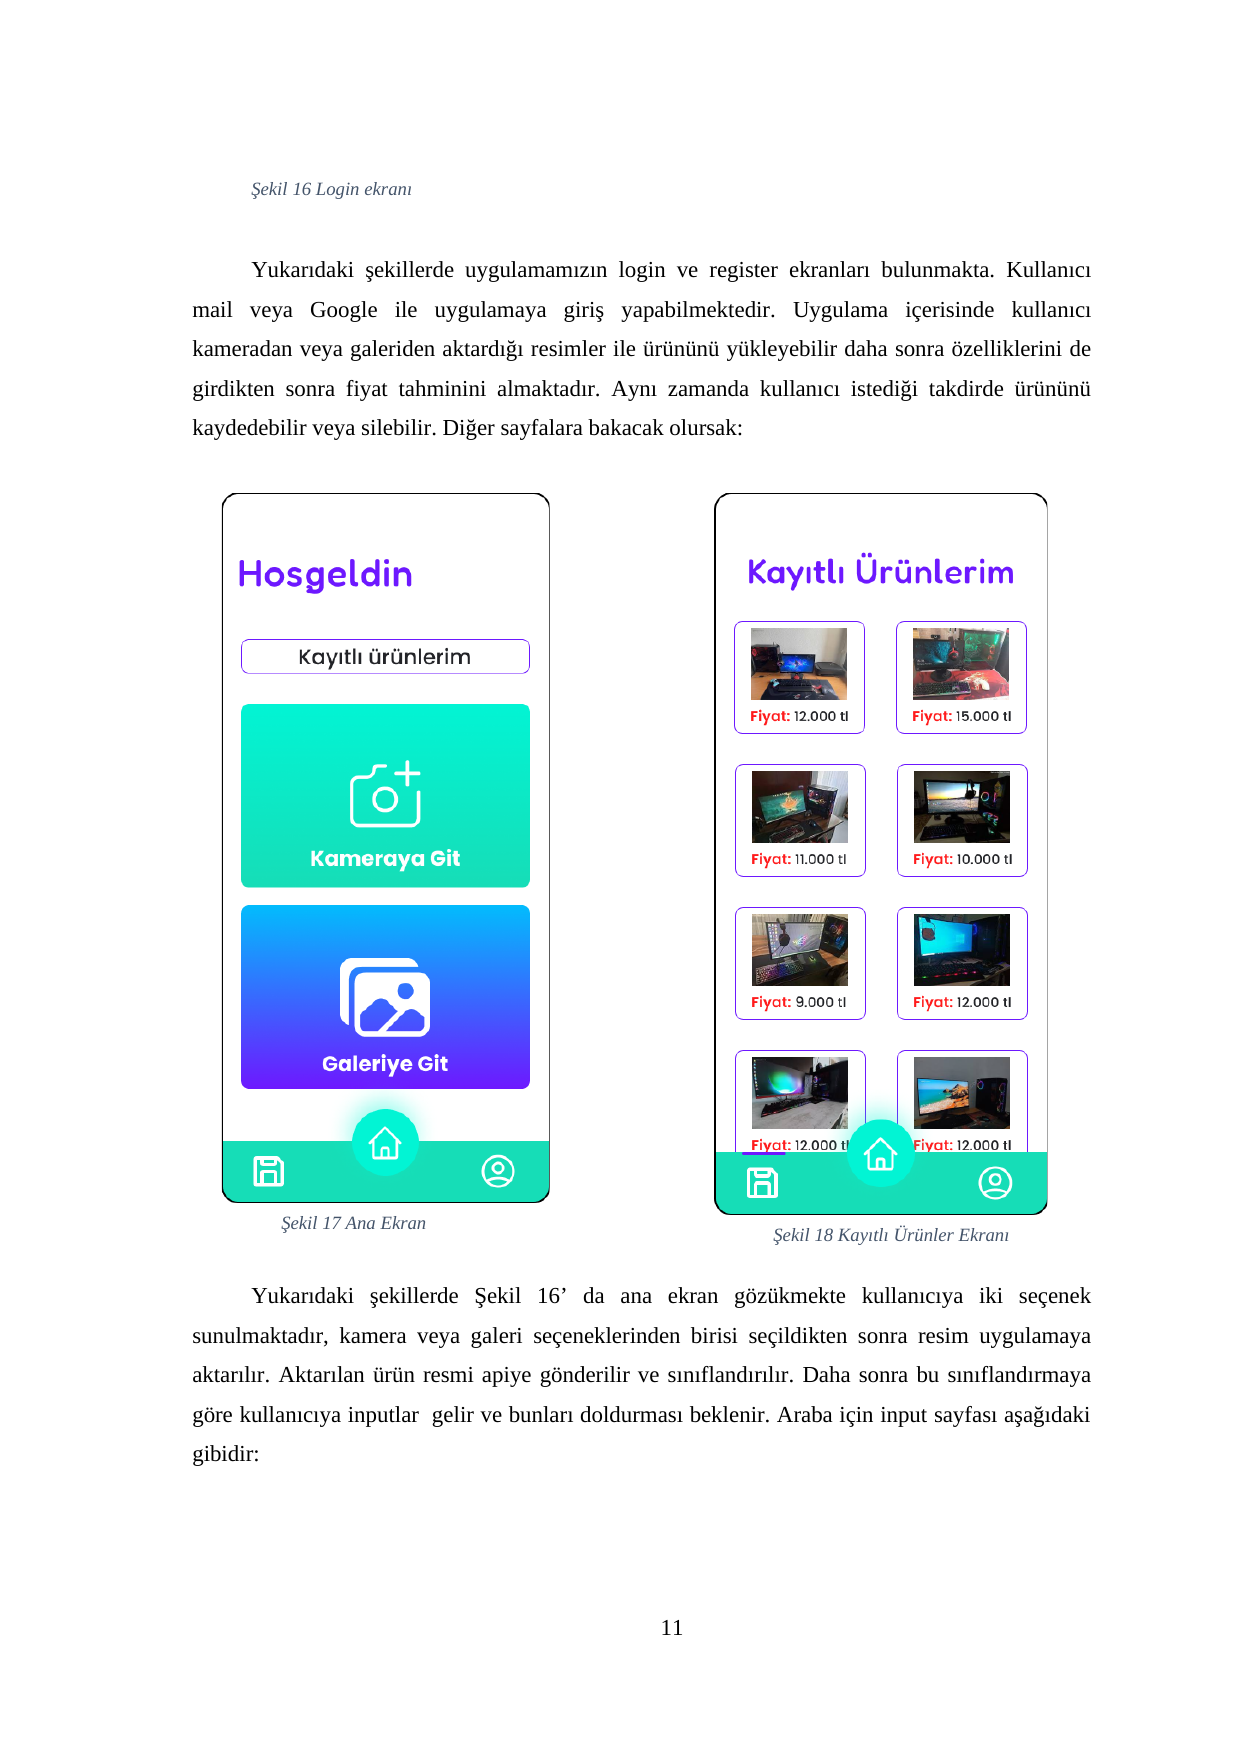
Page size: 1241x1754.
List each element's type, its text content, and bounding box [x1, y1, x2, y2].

text Yukarıdaki şekillerde uygulamamızın login ve register ekranları bulunmakta. Kullanıcı mail veya Google ile uygulamaya giriş yapabilmektedir. Uygulama içerisinde kullanıcı kameradan veya galeriden aktardığı resimler ile ürününü yükleyebilir daha sonra özelliklerini de girdikten sonra fiyat tahminini almaktadır. Aynı zamanda kullanıcı istediği takdirde ürününü kaydedebilir veya silebilir. Diğer sayfalara bakacak olursak: [192, 256, 1092, 440]
picture [714, 493, 1048, 1215]
picture [221, 493, 550, 1203]
text Yukarıdaki şekillerde Şekil 16’ da ana ekran gözükmekte kullanıcıya iki seçenek sunulmaktadır, kamera veya galeri seçeneklerinden birisi seçildikten sonra resim uygulamaya aktarılır. Aktarılan ürün resmi apiye gönderilir ve sınıflandırılır. Daha sonra bu sınıflandırmaya göre kullanıcıya inputlar gelir ve bunları doldurması beklenir. Araba için input sayfası aşağıdaki gibidir: [192, 1283, 1092, 1467]
